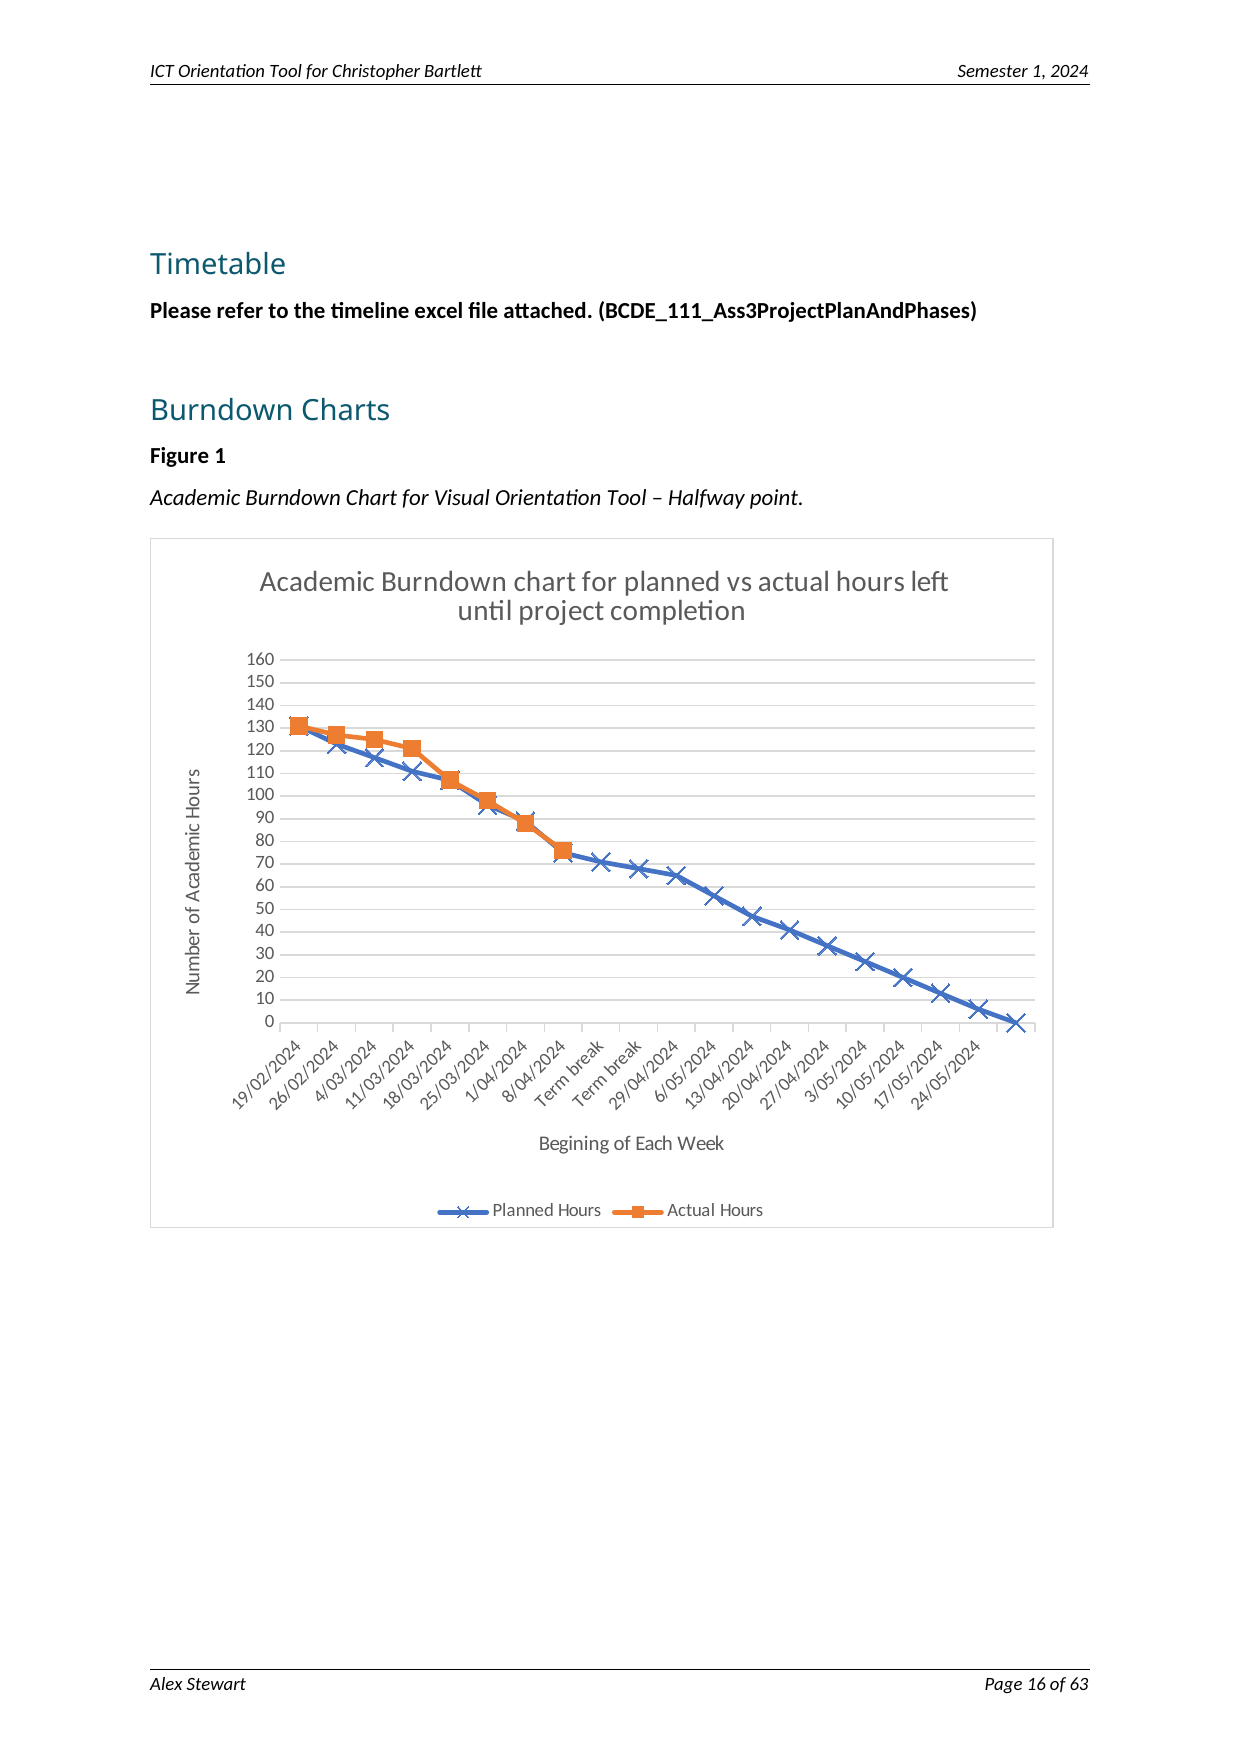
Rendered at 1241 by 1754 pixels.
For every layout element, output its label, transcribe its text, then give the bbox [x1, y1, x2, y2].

text Figure 1 Academic Burndown Chart for Visual Orientation Tool – Halfway point. [150, 441, 1090, 511]
text Please refer to the timeline excel file attached. (BCDE_111_Ass3ProjectPlanAndPhases) [150, 296, 1090, 324]
subtitle Burndown Charts [150, 389, 1090, 429]
subtitle Timetable [150, 243, 1090, 283]
